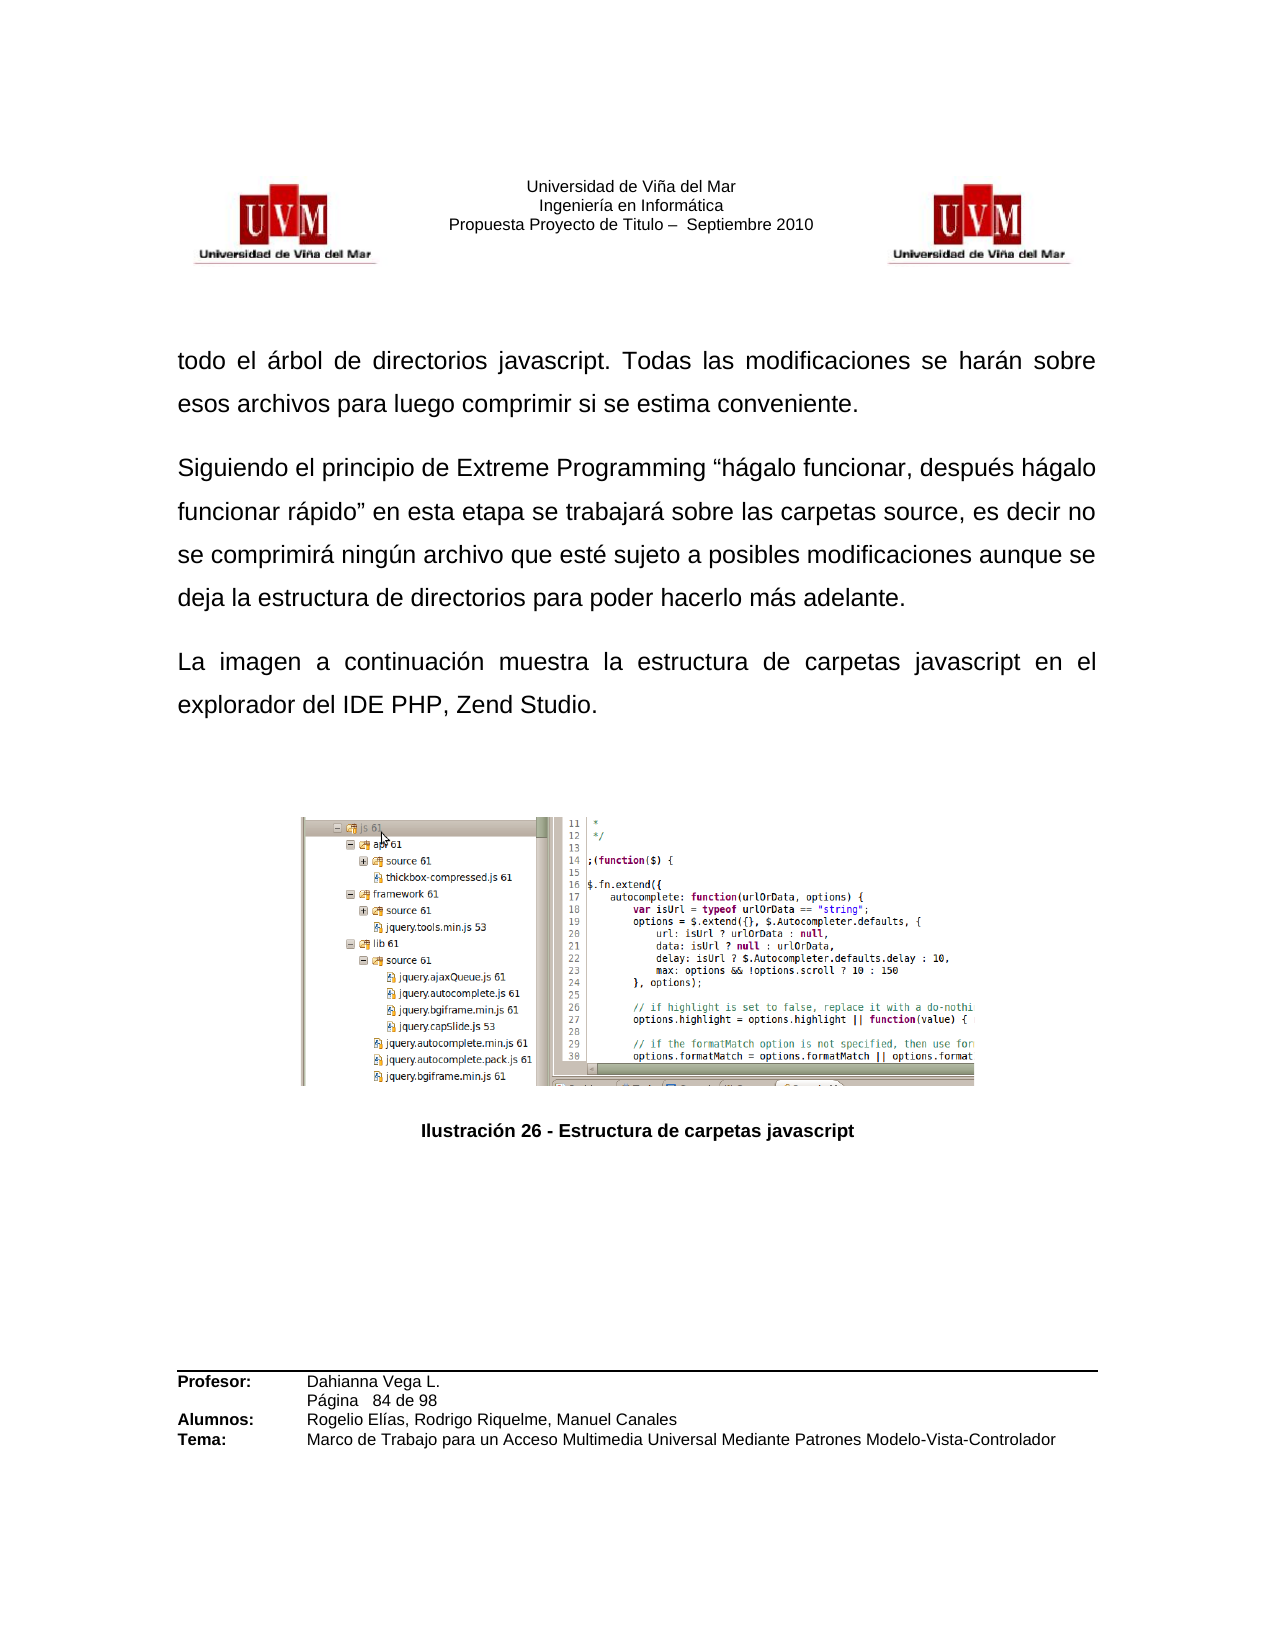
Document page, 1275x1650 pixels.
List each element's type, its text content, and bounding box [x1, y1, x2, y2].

text Siguiendo el principio de Extreme Programming “hágalo funcionar, después hágalo funcionar rápido” en esta etapa se trabajará sobre las carpetas source, es decir no se comprimirá ningún archivo que esté sujeto a posibles modificaciones aunque se deja la estructura de directorios para poder hacerlo más adelante. [177, 453, 1098, 612]
picture [300, 817, 975, 1086]
picture [871, 176, 1084, 267]
picture [177, 176, 390, 267]
text La imagen a continuación muestra la estructura de carpetas javascript en el explorador del IDE PHP, Zend Studio. [177, 647, 1098, 719]
